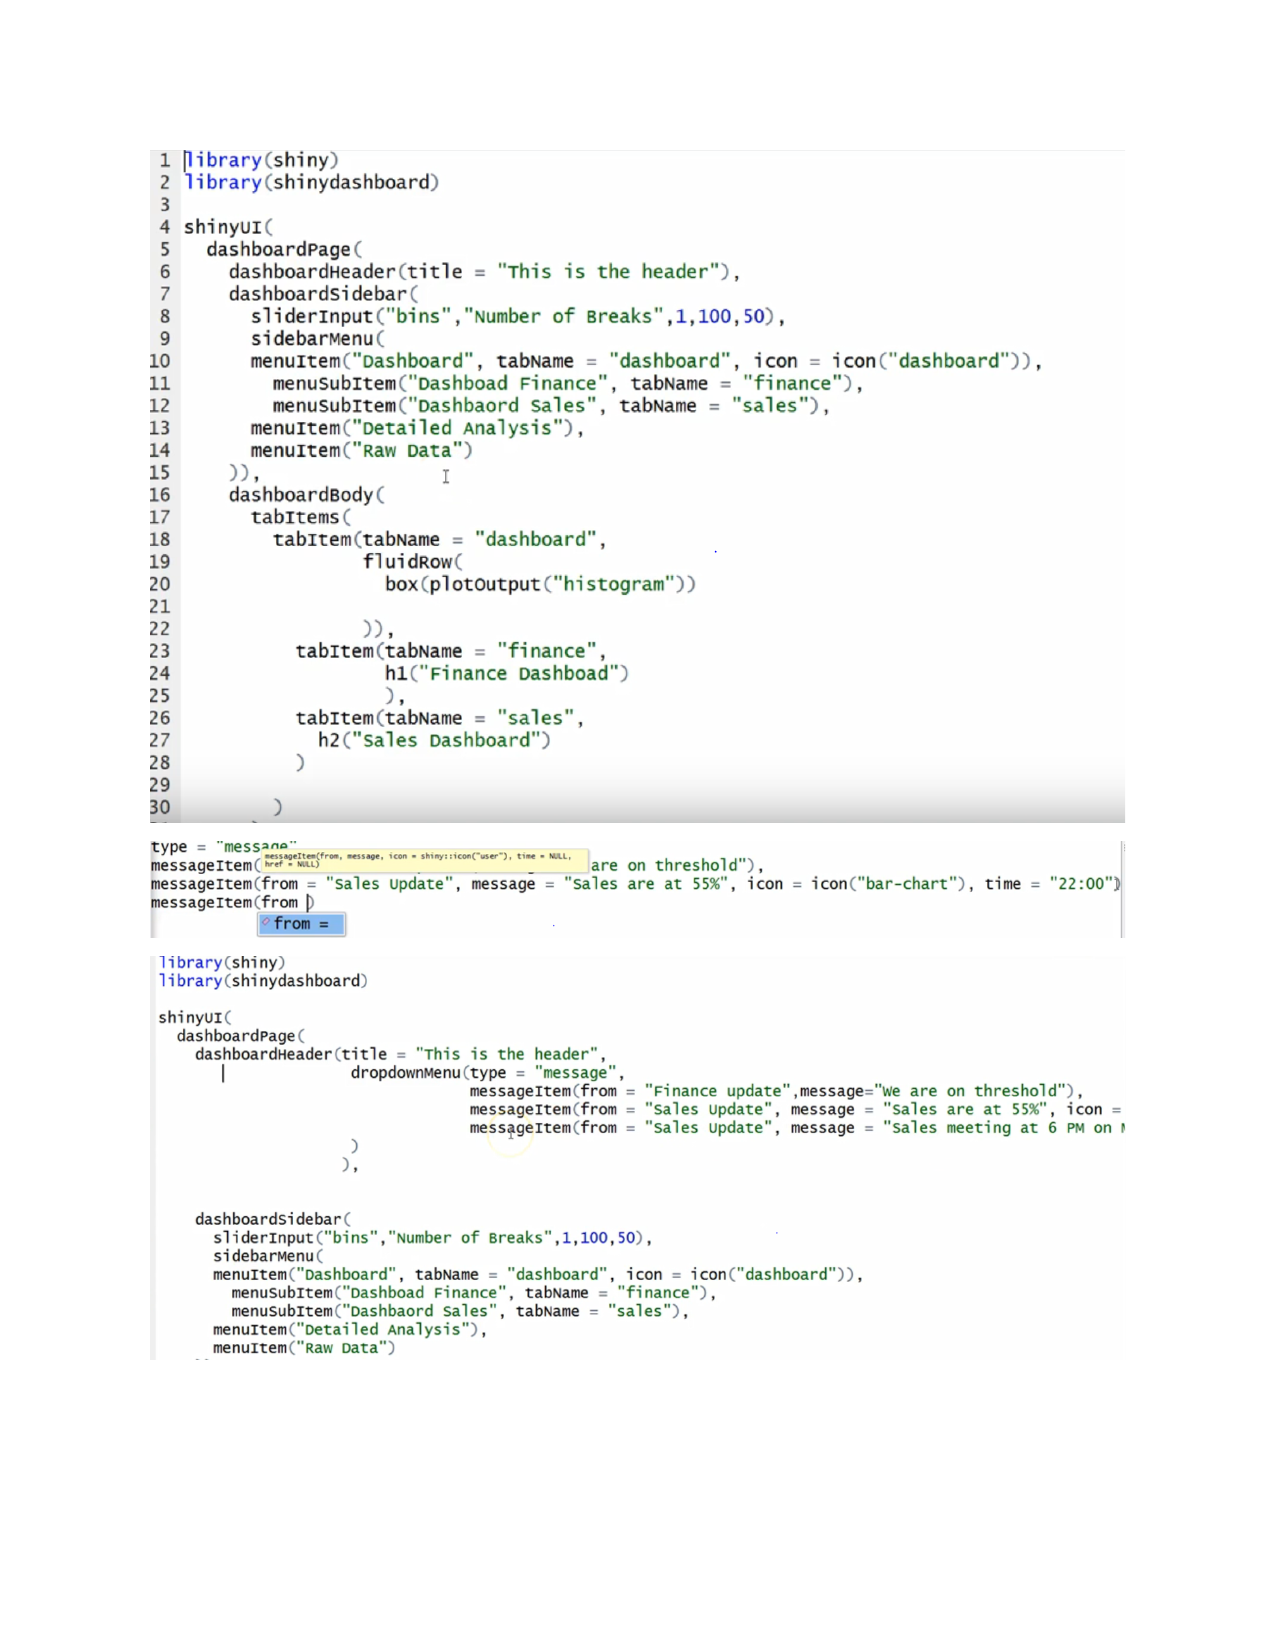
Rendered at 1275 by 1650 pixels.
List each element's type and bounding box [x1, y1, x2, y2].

picture [150, 150, 1125, 823]
picture [150, 956, 1125, 1360]
picture [150, 841, 1125, 938]
